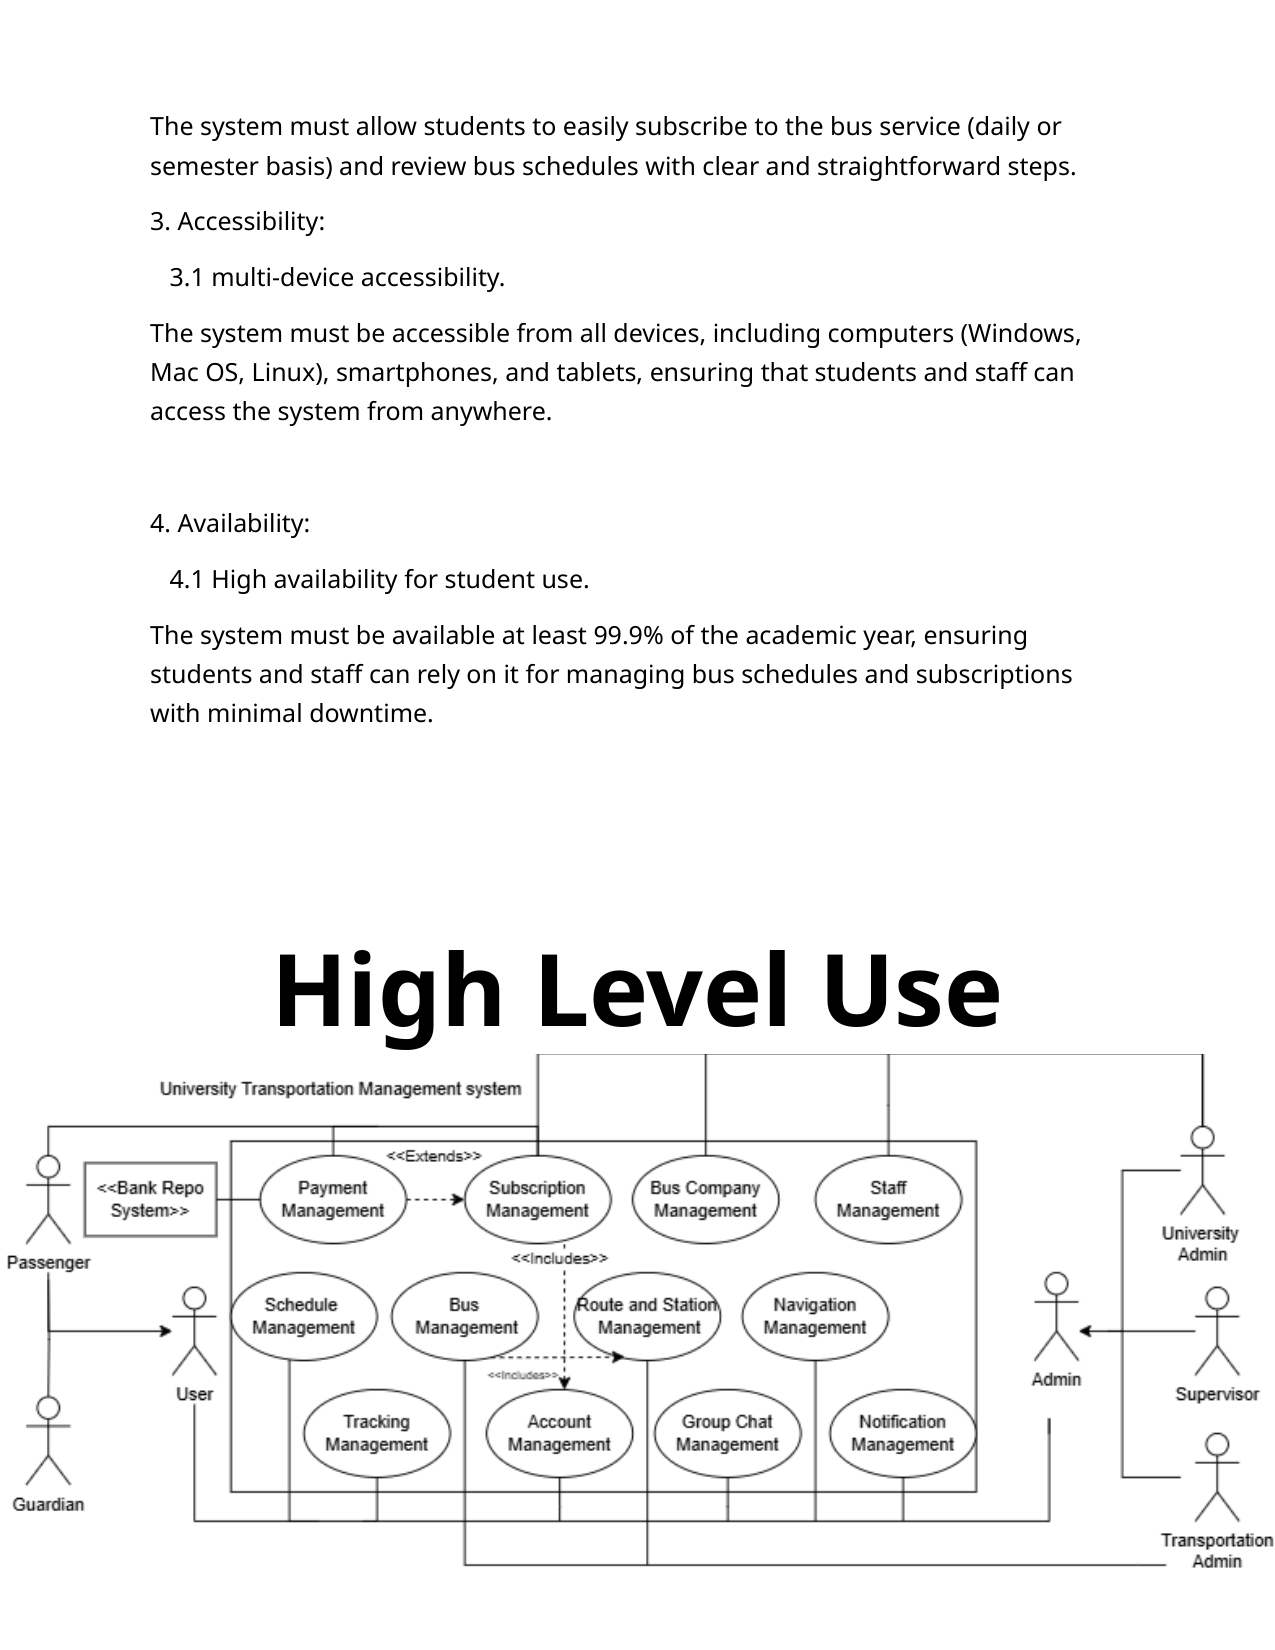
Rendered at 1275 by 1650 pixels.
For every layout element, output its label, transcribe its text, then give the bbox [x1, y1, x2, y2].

text The system must be accessible from all devices, including computers (Windows, Mac OS, Linux), smartphones, and tablets, ensuring that students and staff can access the system from anywhere. [150, 316, 1125, 428]
text The system must be available at least 99.9% of the academic year, ensuring students and staff can rely on it for managing bus schedules and subscriptions with minimal downtime. [150, 617, 1125, 730]
picture [7, 1054, 1275, 1576]
text High Level Use Case [150, 919, 1125, 1054]
text 3. Accessibility: [150, 204, 1125, 238]
text 4. Availability: [150, 506, 1125, 540]
text 3.1 multi-device accessibility. [150, 260, 1125, 294]
text 4.1 High availability for student use. [150, 562, 1125, 596]
text The system must allow students to easily subscribe to the bus service (daily or semester basis) and review bus schedules with clear and straightforward steps. [150, 109, 1125, 182]
